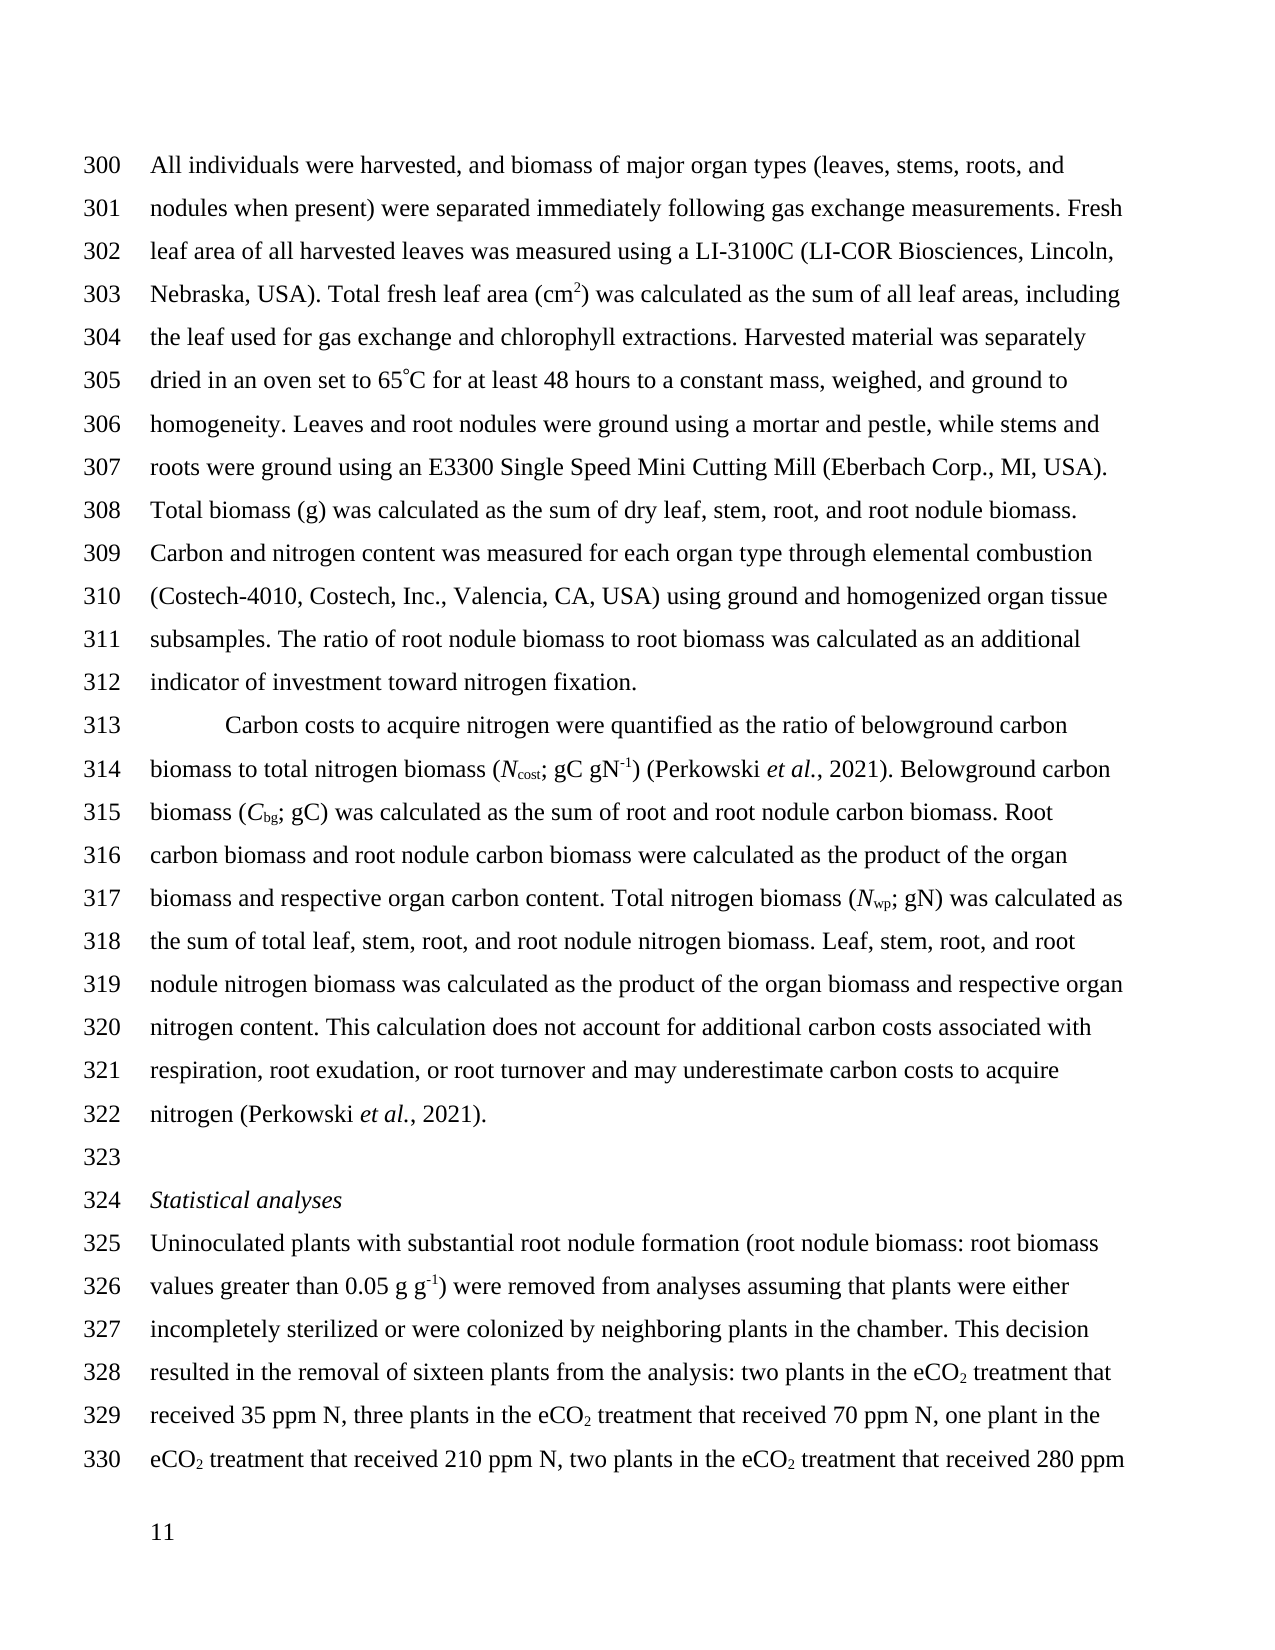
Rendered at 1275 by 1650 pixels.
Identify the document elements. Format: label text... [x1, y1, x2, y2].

text Carbon costs to acquire nitrogen were quantified as the ratio of belowground carbon biomass to total nitrogen biomass (Ncost; gC gN-1) . Belowground carbon biomass (Cbg; gC) was calculated as the sum of root and root nodule carbon biomass. Root carbon biomass and root nodule carbon biomass were calculated as the product of the organ biomass and respective organ carbon content. Total nitrogen biomass (Nwp; gN) was calculated as the sum of total leaf, stem, root, and root nodule nitrogen biomass. Leaf, stem, root, and root nodule nitrogen biomass was calculated as the product of the organ biomass and respective organ nitrogen content. This calculation does not account for additional carbon costs associated with respiration, root exudation, or root turnover and may underestimate carbon costs to acquire nitrogen . [150, 711, 1125, 1127]
text Statistical analyses [150, 1185, 1125, 1214]
text All individuals were harvested, and biomass of major organ types (leaves, stems, roots, and nodules when present) were separated immediately following gas exchange measurements. Fresh leaf area of all harvested leaves was measured using a LI-3100C (LI-COR Biosciences, Lincoln, Nebraska, USA). Total fresh leaf area (cm2) was calculated as the sum of all leaf areas, including the leaf used for gas exchange and chlorophyll extractions. Harvested material was separately dried in an oven set to 65C for at least 48 hours to a constant mass, weighed, and ground to homogeneity. Leaves and root nodules were ground using a mortar and pestle, while stems and roots were ground using an E3300 Single Speed Mini Cutting Mill (Eberbach Corp., MI, USA). Total biomass (g) was calculated as the sum of dry leaf, stem, root, and root nodule biomass. Carbon and nitrogen content was measured for each organ type through elemental combustion (Costech-4010, Costech, Inc., Valencia, CA, USA) using ground and homogenized organ tissue subsamples. The ratio of root nodule biomass to root biomass was calculated as an additional indicator of investment toward nitrogen fixation. [150, 150, 1125, 696]
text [150, 1228, 1125, 1472]
